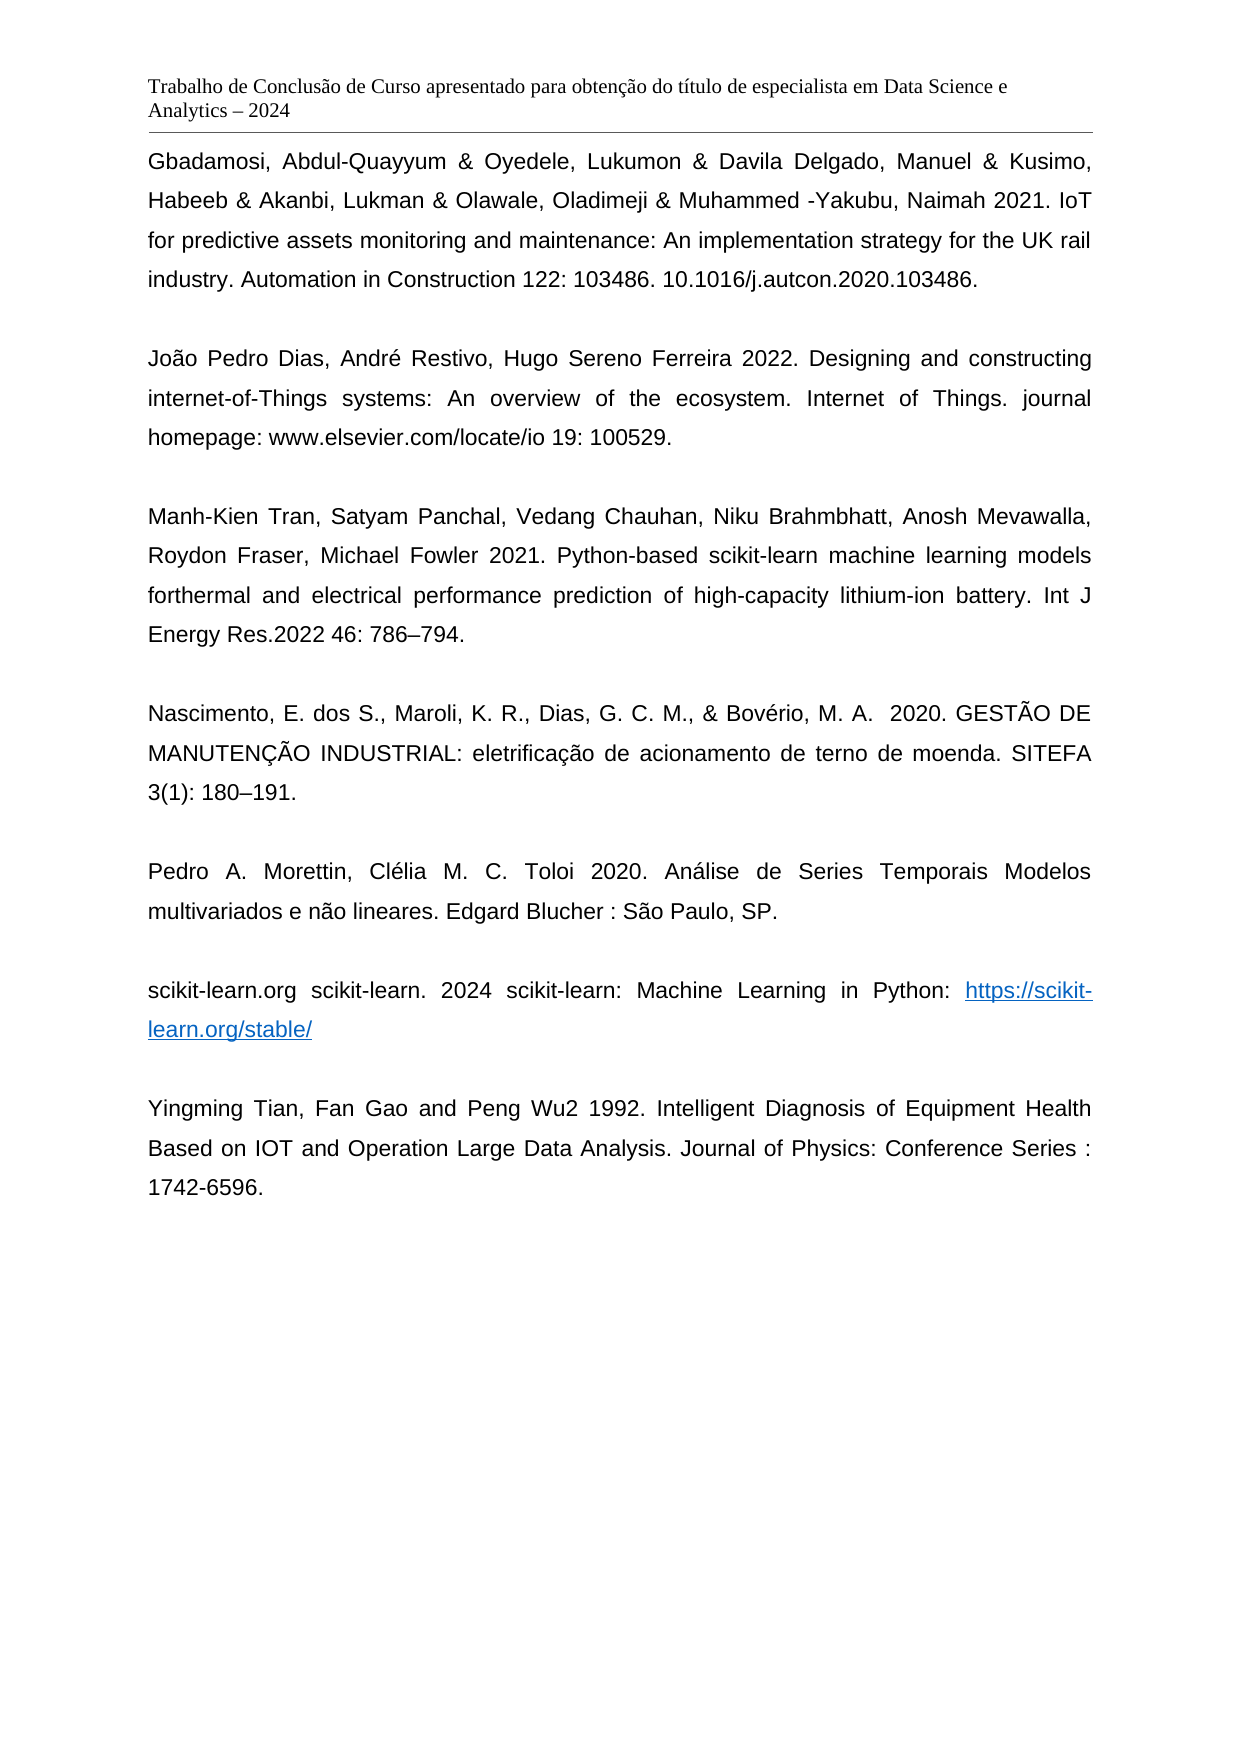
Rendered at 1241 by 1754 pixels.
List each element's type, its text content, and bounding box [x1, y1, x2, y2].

text scikit-learn.org scikit-learn. 2024 scikit-learn: Machine Learning in Python: https://scikit-learn.org/stable/ [148, 977, 1092, 1043]
text João Pedro Dias, André Restivo, Hugo Sereno Ferreira 2022. Designing and constructing internet-of-Things systems: An overview of the ecosystem. Internet of Things. journal homepage: www.elsevier.com/locate/io 19: 100529. [148, 345, 1092, 450]
text Yingming Tian, Fan Gao and Peng Wu2 1992. Intelligent Diagnosis of Equipment Health Based on IOT and Operation Large Data Analysis. Journal of Physics: Conference Series : 1742-6596. [148, 1095, 1092, 1201]
text Nascimento, E. dos S., Maroli, K. R., Dias, G. C. M., & Bovério, M. A. 2020. GESTÃO DE MANUTENÇÃO INDUSTRIAL: eletrificação de acionamento de terno de moenda. SITEFA 3(1): 180–191. [148, 700, 1092, 806]
text Manh-Kien Tran, Satyam Panchal, Vedang Chauhan, Niku Brahmbhatt, Anosh Mevawalla, Roydon Fraser, Michael Fowler 2021. Python-based scikit-learn machine learning models forthermal and electrical performance prediction of high-capacity lithium-ion battery. Int J Energy Res.2022 46: 786–794. [148, 503, 1092, 648]
text Gbadamosi, Abdul-Quayyum & Oyedele, Lukumon & Davila Delgado, Manuel & Kusimo, Habeeb & Akanbi, Lukman & Olawale, Oladimeji & Muhammed -Yakubu, Naimah 2021. IoT for predictive assets monitoring and maintenance: An implementation strategy for the UK rail industry. Automation in Construction 122: 103486. 10.1016/j.autcon.2020.103486. [148, 148, 1092, 292]
text Pedro A. Morettin, Clélia M. C. Toloi 2020. Análise de Series Temporais Modelos multivariados e não lineares. Edgard Blucher : São Paulo, SP. [148, 858, 1092, 924]
